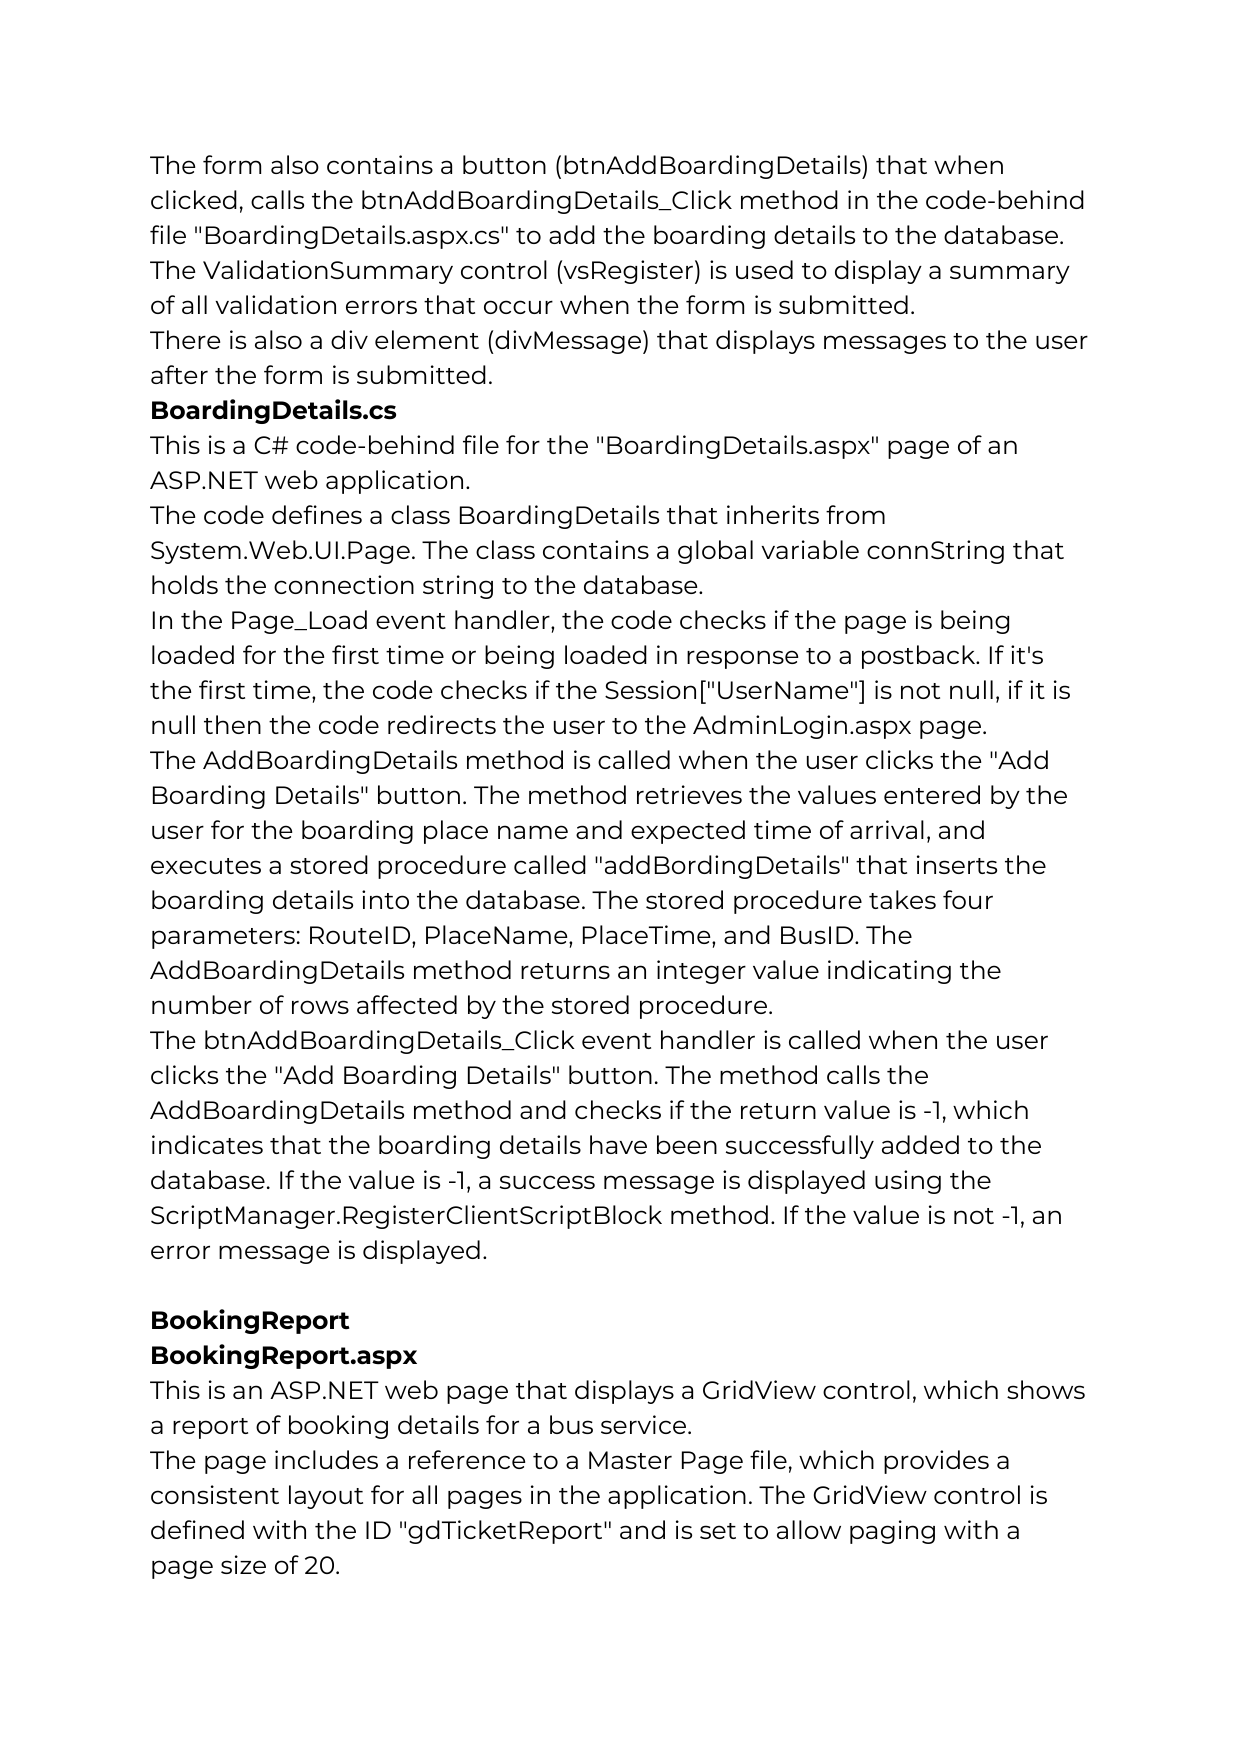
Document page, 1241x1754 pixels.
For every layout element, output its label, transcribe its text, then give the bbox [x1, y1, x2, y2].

text The btnAddBoardingDetails_Click event handler is called when the user clicks the "Add Boarding Details" button. The method calls the AddBoardingDetails method and checks if the return value is -1, which indicates that the boarding details have been successfully added to the database. If the value is -1, a success message is displayed using the ScriptManager.RegisterClientScriptBlock method. If the value is not -1, an error message is displayed. [150, 1025, 1090, 1266]
text The page includes a reference to a Master Page file, which provides a consistent layout for all pages in the application. The GridView control is defined with the ID "gdTicketReport" and is set to allow paging with a page size of 20. [150, 1445, 1090, 1581]
text The form also contains a button (btnAddBoardingDetails) that when clicked, calls the btnAddBoardingDetails_Click method in the code-behind file "BoardingDetails.aspx.cs" to add the boarding details to the database. [150, 150, 1090, 251]
text There is also a div element (divMessage) that displays messages to the user after the form is submitted. [150, 325, 1090, 391]
text The ValidationSummary control (vsRegister) is used to display a summary of all validation errors that occur when the form is submitted. [150, 255, 1090, 321]
text The AddBoardingDetails method is called when the user clicks the "Add Boarding Details" button. The method retrieves the values entered by the user for the boarding place name and expected time of arrival, and executes a stored procedure called "addBordingDetails" that inserts the boarding details into the database. The stored procedure takes four parameters: RouteID, PlaceName, PlaceTime, and BusID. The AddBoardingDetails method returns an integer value indicating the number of rows affected by the stored procedure. [150, 745, 1090, 1021]
text This is a C# code-behind file for the "BoardingDetails.aspx" page of an ASP.NET web application. [150, 430, 1090, 496]
text BoardingDetails.cs [150, 395, 1090, 426]
text This is an ASP.NET web page that displays a GridView control, which shows a report of booking details for a bus service. [150, 1375, 1090, 1441]
text BookingReport.aspx [150, 1340, 1090, 1371]
text In the Page_Load event handler, the code checks if the page is being loaded for the first time or being loaded in response to a postback. If it's the first time, the code checks if the Session["UserName"] is not null, if it is null then the code redirects the user to the AdminLogin.aspx page. [150, 605, 1090, 741]
text The code defines a class BoardingDetails that inherits from System.Web.UI.Page. The class contains a global variable connString that holds the connection string to the database. [150, 500, 1090, 601]
text BookingReport [150, 1305, 1090, 1336]
